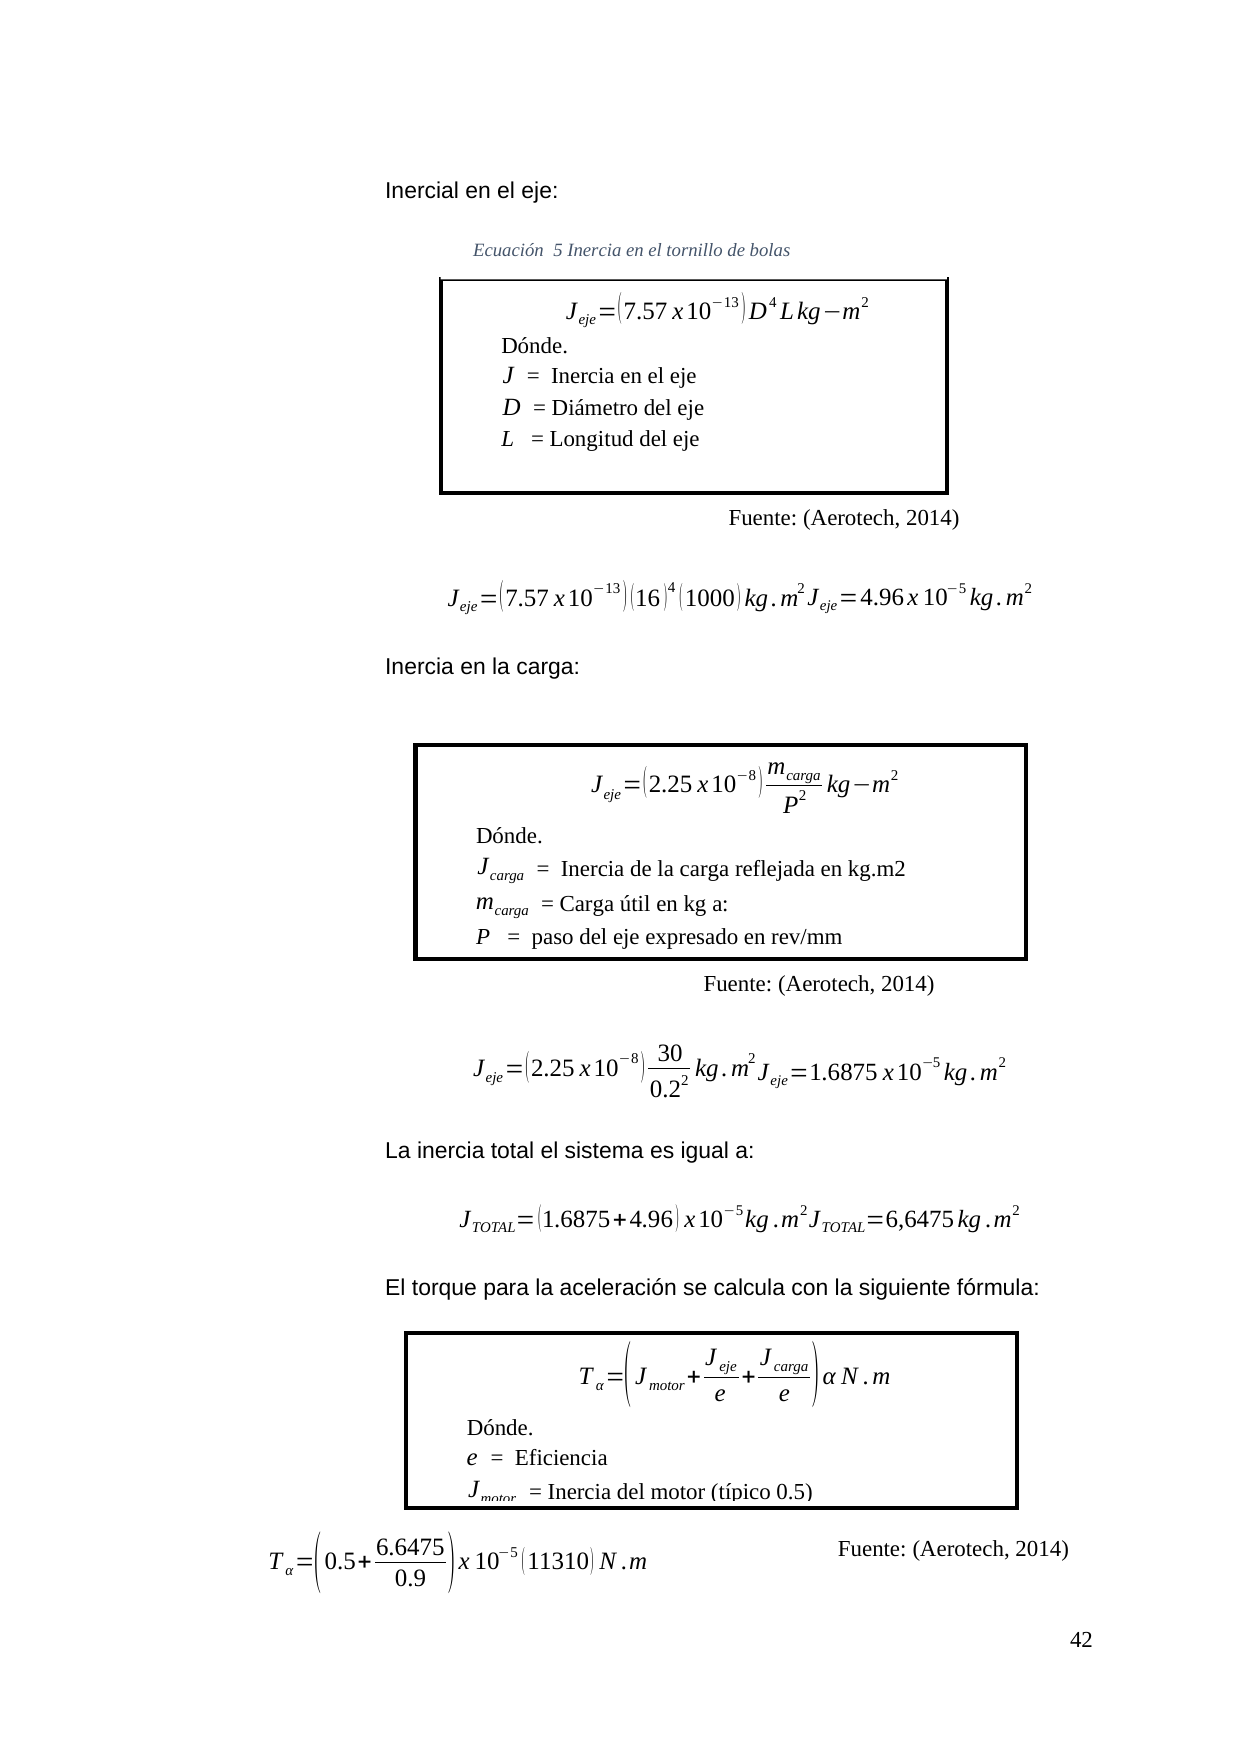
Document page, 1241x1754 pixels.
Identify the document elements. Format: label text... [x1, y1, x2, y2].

text El torque para la aceleración se calcula con la siguiente fórmula: [340, 1274, 1092, 1301]
text La inercia total el sistema es igual a: [340, 1137, 1092, 1163]
text Inercia en la carga: [340, 653, 1092, 679]
text Inercial en el eje: [340, 177, 1092, 203]
